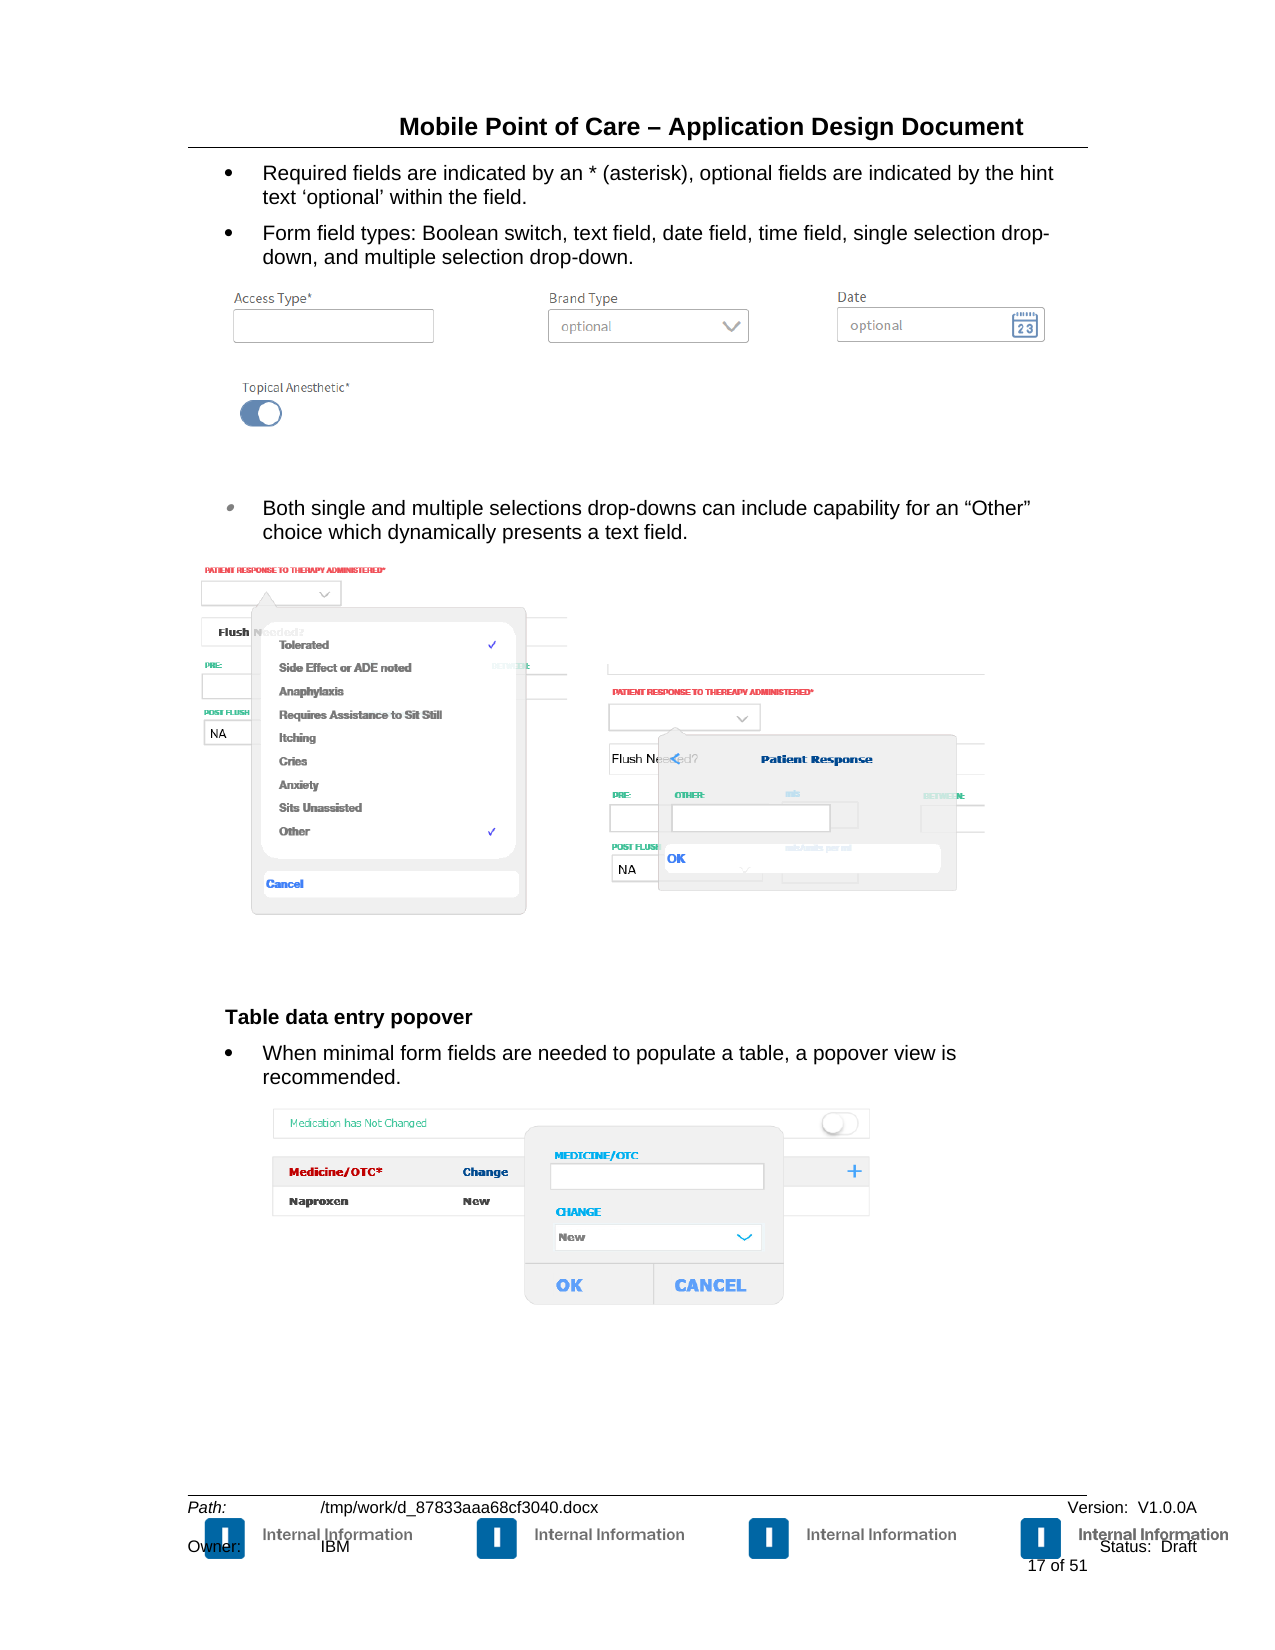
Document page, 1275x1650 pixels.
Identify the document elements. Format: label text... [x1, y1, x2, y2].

picture [573, 664, 985, 920]
picture [262, 1101, 874, 1318]
picture [825, 281, 1060, 351]
picture [187, 556, 568, 920]
text Table data entry popover [225, 1004, 1087, 1028]
picture [187, 1517, 1275, 1571]
picture [225, 281, 768, 351]
picture [225, 362, 386, 448]
list Form field types: Boolean switch, text field, date field, time field, single selection drop-down, and multiple selection drop-down. [225, 221, 1087, 269]
list When minimal form fields are needed to populate a table, a popover view is recommended. [225, 1041, 1087, 1089]
list Both single and multiple selections drop-downs can include capability for an “Other” choice which dynamically presents a text field. [225, 496, 1087, 544]
list Required fields are indicated by an * (asterisk), optional fields are indicated by the hint text ‘optional’ within the field. [225, 161, 1087, 208]
